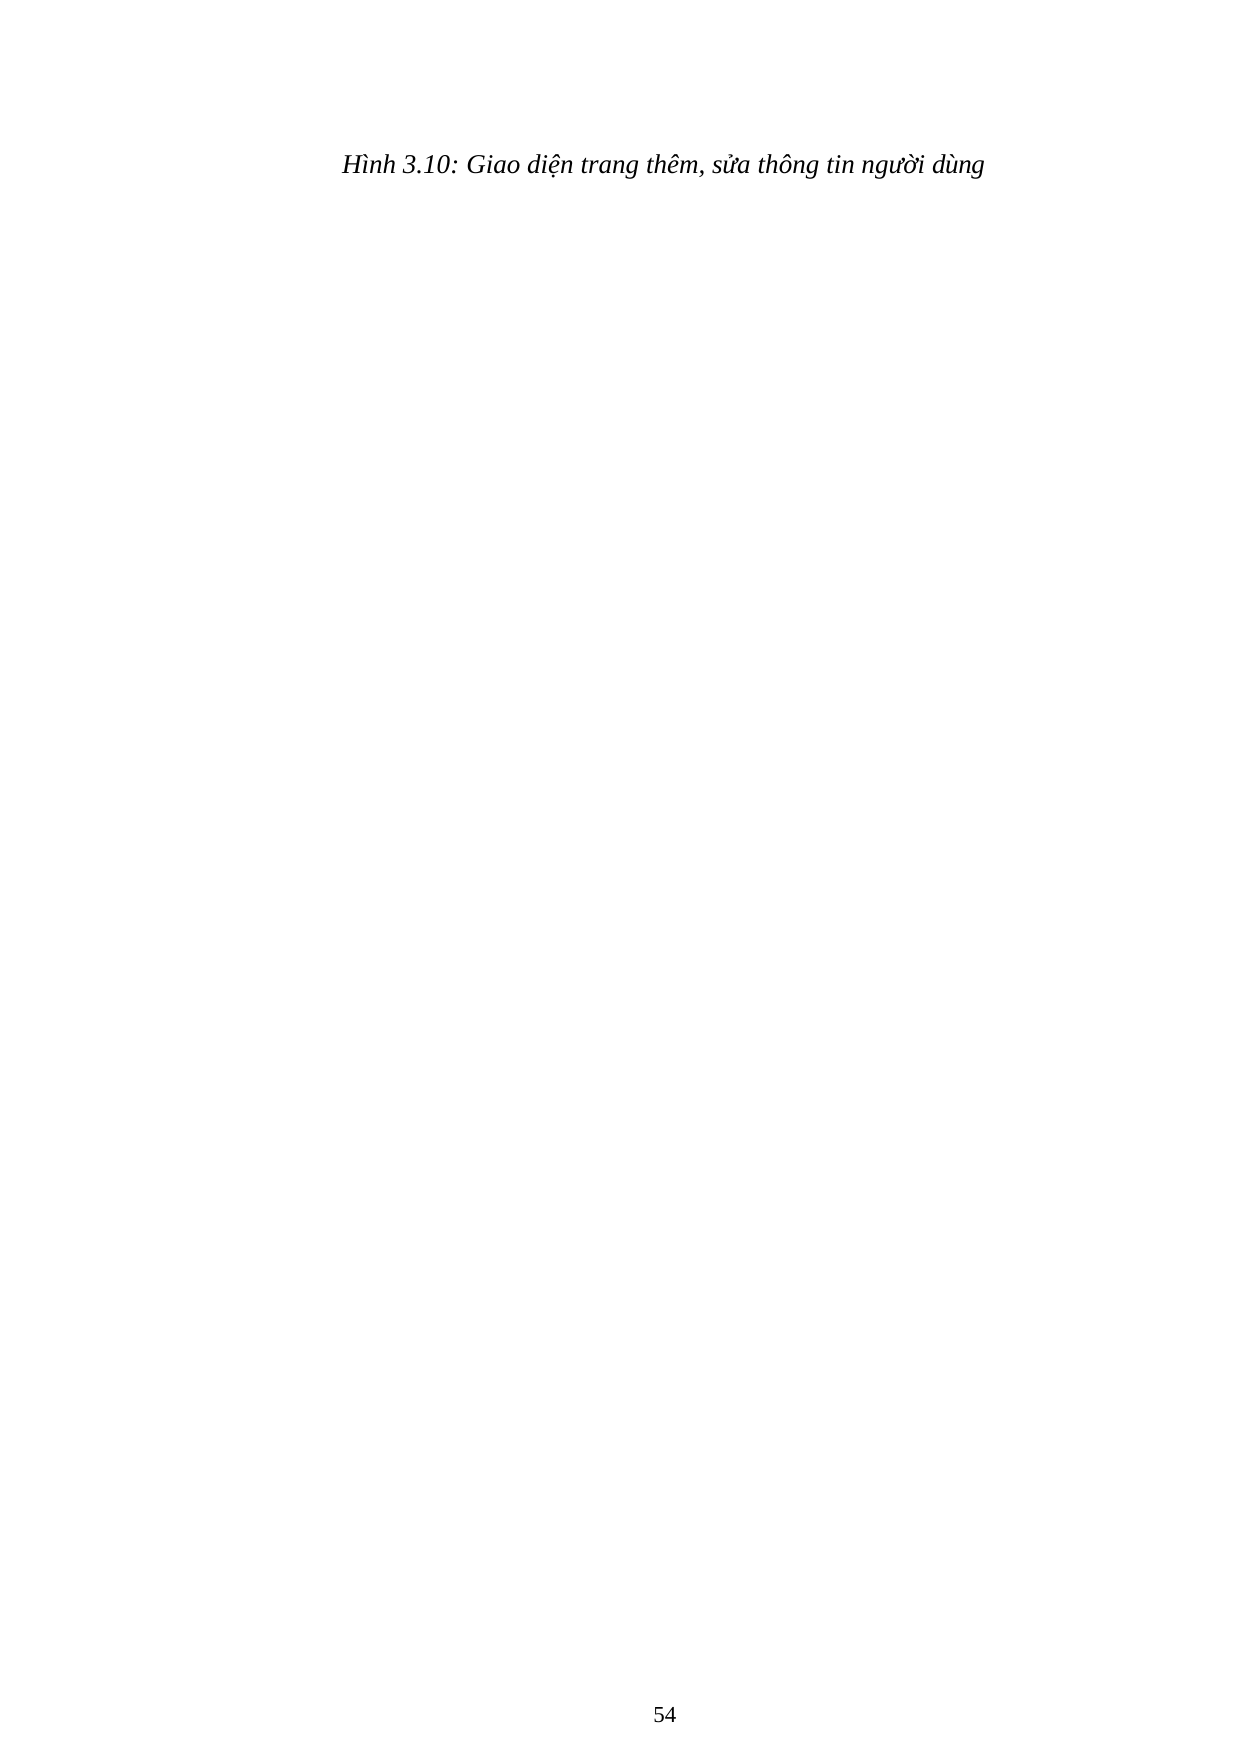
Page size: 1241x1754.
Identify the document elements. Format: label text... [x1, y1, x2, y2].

text Hình 3.10: Giao diện trang thêm, sửa thông tin người dùng [233, 148, 1096, 179]
